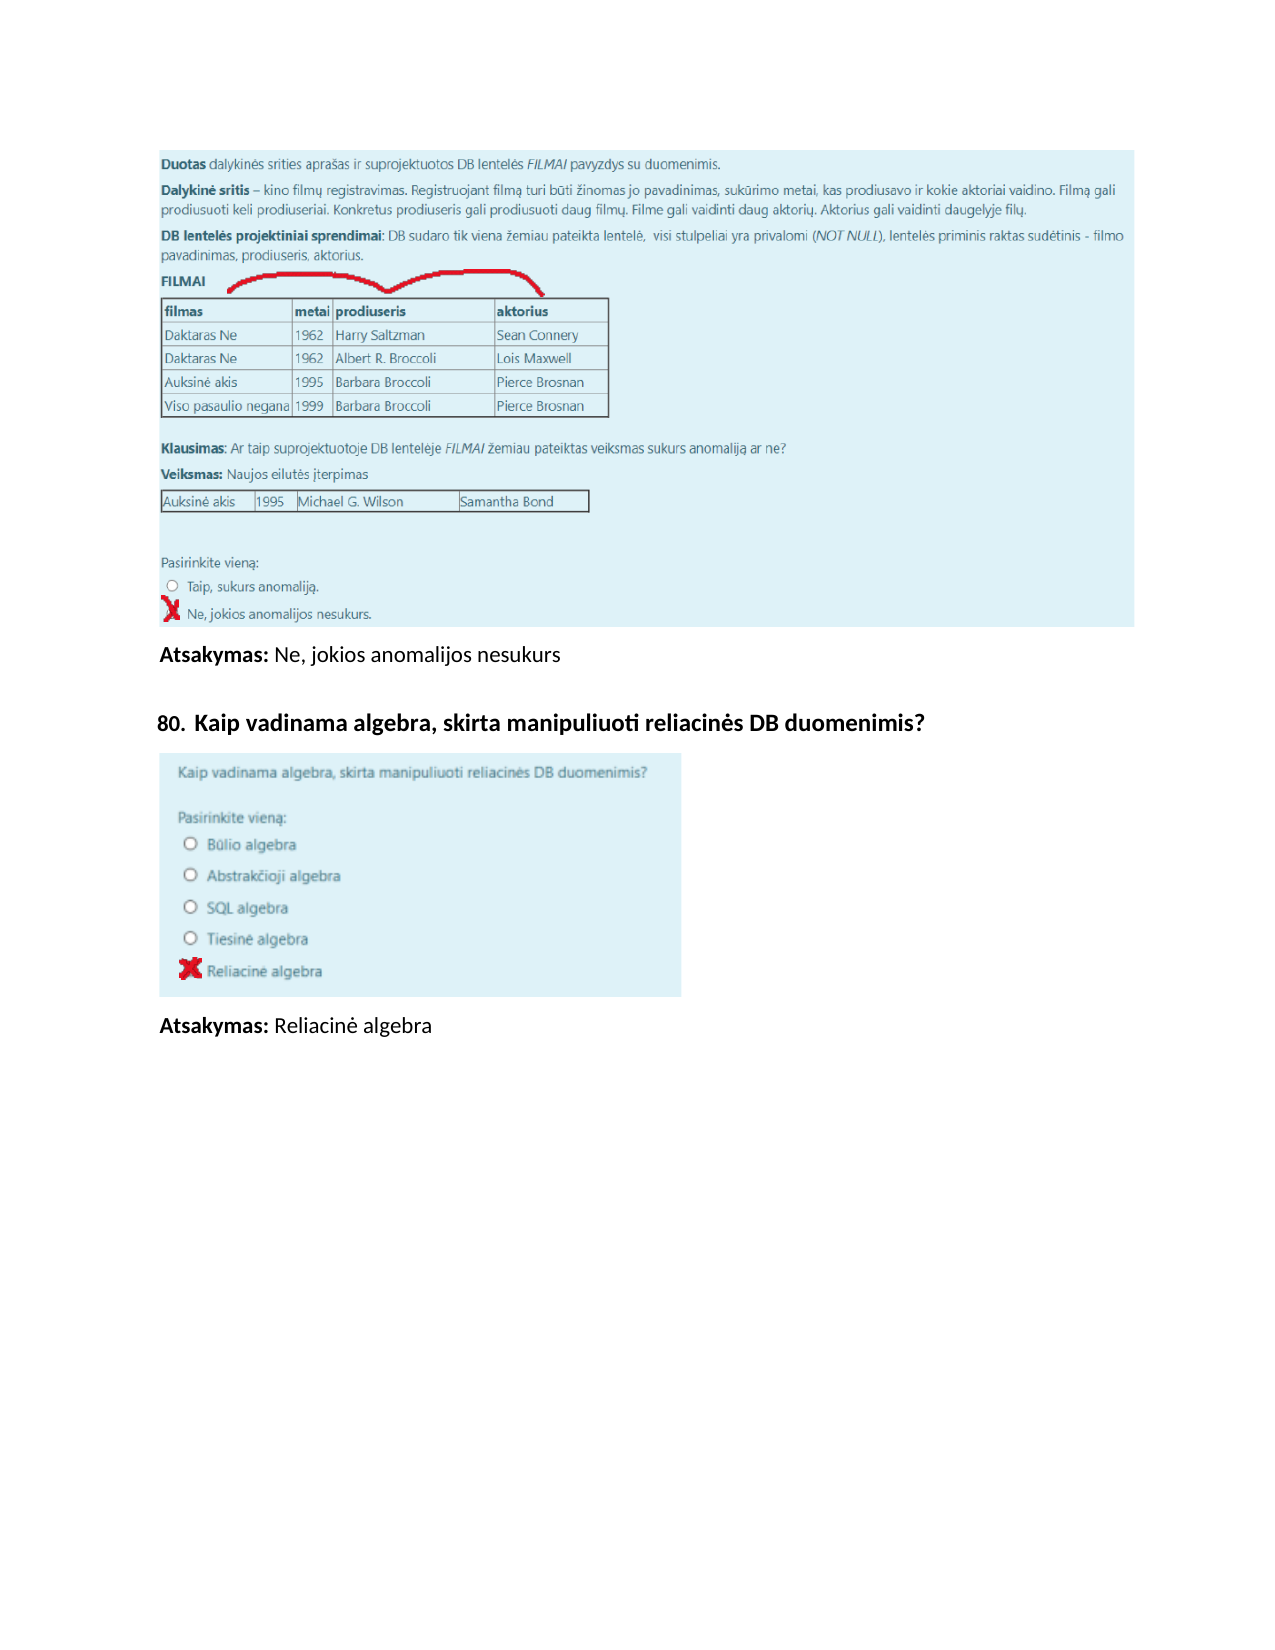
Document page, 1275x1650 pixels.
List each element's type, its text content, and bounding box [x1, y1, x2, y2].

subtitle Kaip vadinama algebra, skirta manipuliuoti reliacinės DB duomenimis? [157, 707, 1125, 738]
text Atsakymas: Reliacinė algebra [159, 1011, 1125, 1039]
picture [159, 150, 1135, 627]
text Atsakymas: Ne, jokios anomalijos nesukurs [159, 641, 1125, 668]
picture [159, 753, 682, 997]
